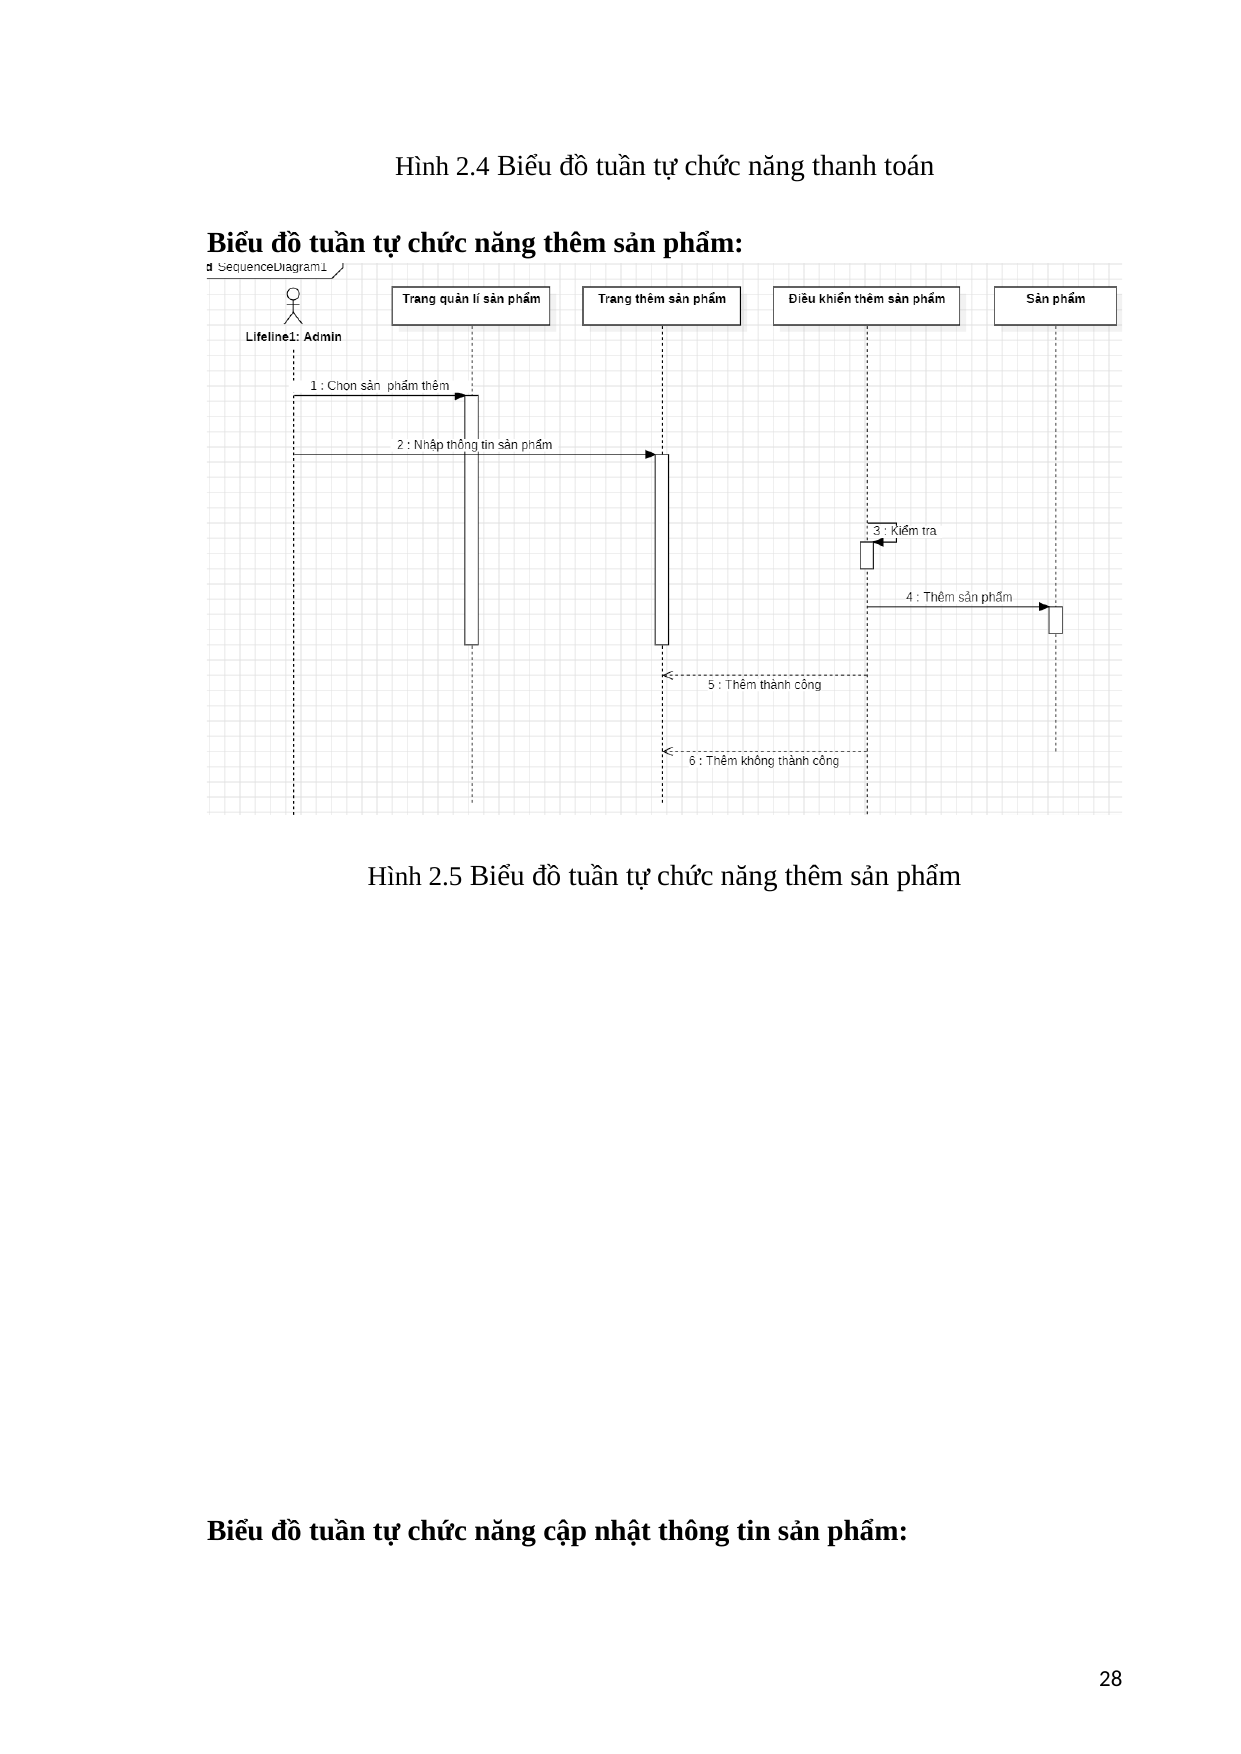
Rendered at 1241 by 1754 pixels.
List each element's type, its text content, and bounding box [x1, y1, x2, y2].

text Hình 2.4 Biểu đồ tuần tự chức năng thanh toán [207, 148, 1122, 181]
text Biểu đồ tuần tự chức năng thêm sản phẩm: [207, 225, 1122, 258]
picture [206, 263, 1123, 815]
text Biểu đồ tuần tự chức năng cập nhật thông tin sản phẩm: [207, 1513, 1122, 1546]
text Hình 2.5 Biểu đồ tuần tự chức năng thêm sản phẩm [207, 858, 1122, 891]
